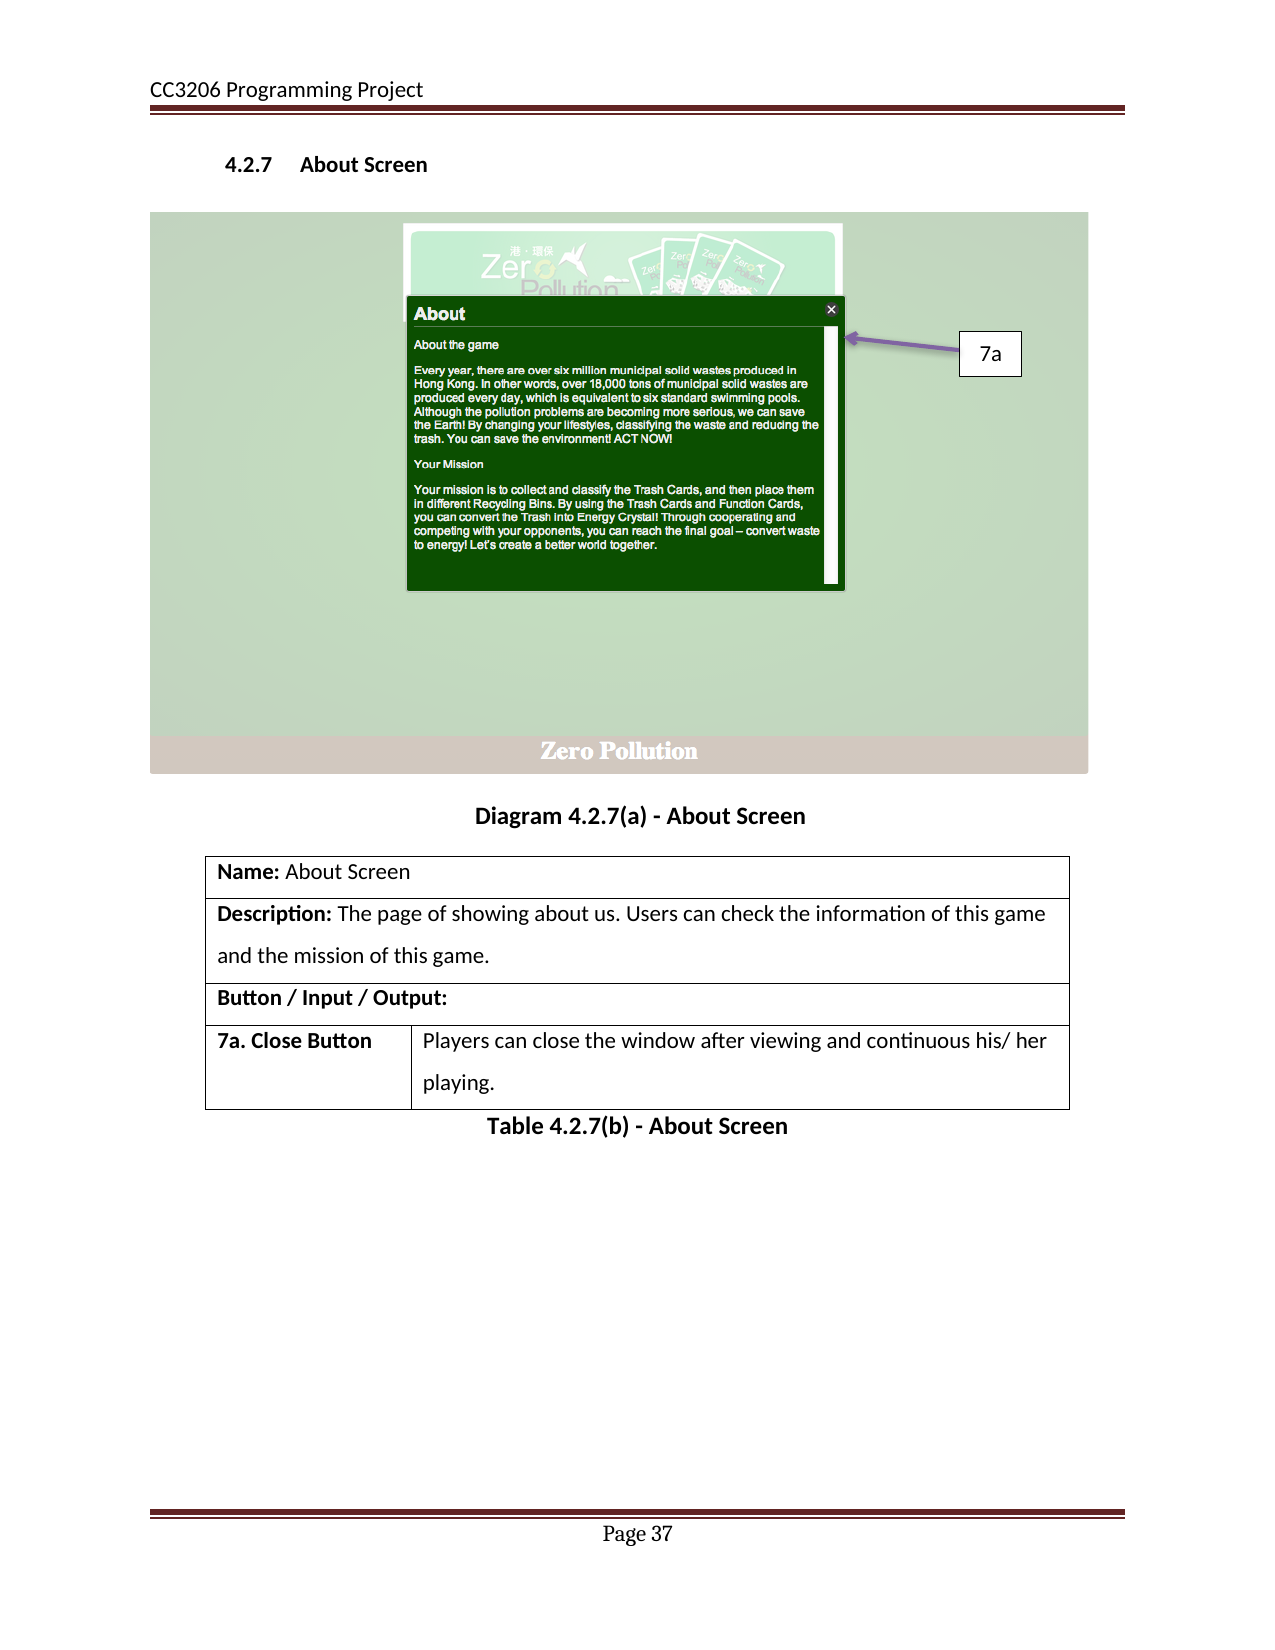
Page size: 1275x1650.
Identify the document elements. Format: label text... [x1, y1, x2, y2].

table_cell Description: The page of showing about us. Users can check the information of this game and the mission of this game. [206, 899, 1069, 982]
table_cell 7a. Close Button [206, 1026, 411, 1109]
text Table 4.2.7(b) - About Screen [150, 1110, 1125, 1141]
text 4.2.7 About Screen [150, 150, 1125, 178]
table_header Name: About Screen [206, 857, 1069, 898]
picture [150, 212, 1089, 776]
table_cell Button / Input / Output: [206, 984, 1069, 1025]
text Diagram 4.2.7(a) - About Screen [150, 800, 1125, 831]
table_cell Players can close the window after viewing and continuous his/ her playing. [412, 1026, 1069, 1109]
